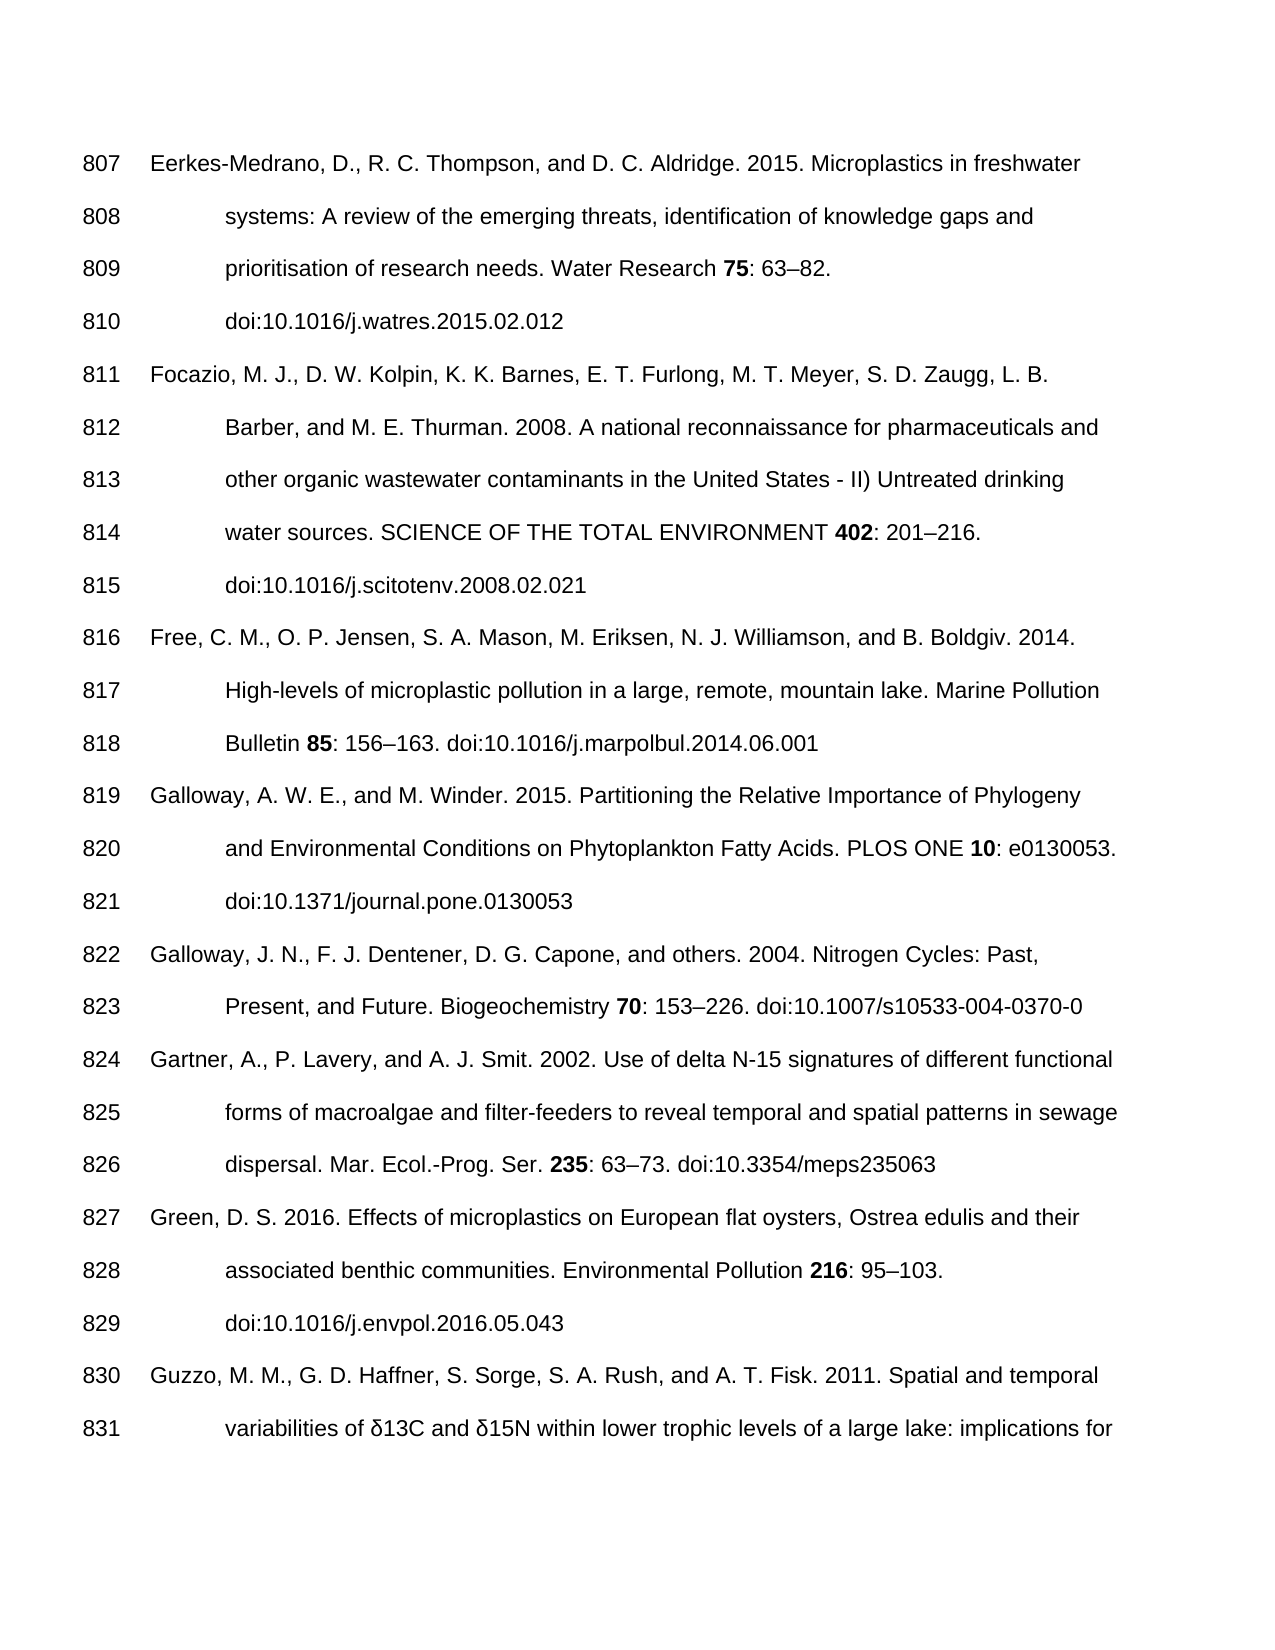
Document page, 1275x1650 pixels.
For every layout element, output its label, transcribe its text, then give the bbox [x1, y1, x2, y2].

text Green, D. S. 2016. Effects of microplastics on European flat oysters, Ostrea edulis and their associated benthic communities. Environmental Pollution 216: 95–103. doi:10.1016/j.envpol.2016.05.043 [150, 1204, 1125, 1336]
text Gartner, A., P. Lavery, and A. J. Smit. 2002. Use of delta N-15 signatures of different functional forms of macroalgae and filter-feeders to reveal temporal and spatial patterns in sewage dispersal. Mar. Ecol.-Prog. Ser. 235: 63–73. doi:10.3354/meps235063 [150, 1046, 1125, 1178]
text Eerkes-Medrano, D., R. C. Thompson, and D. C. Aldridge. 2015. Microplastics in freshwater systems: A review of the emerging threats, identification of knowledge gaps and prioritisation of research needs. Water Research 75: 63–82. doi:10.1016/j.watres.2015.02.012 [150, 150, 1125, 334]
text Free, C. M., O. P. Jensen, S. A. Mason, M. Eriksen, N. J. Williamson, and B. Boldgiv. 2014. High-levels of microplastic pollution in a large, remote, mountain lake. Marine Pollution Bulletin 85: 156–163. doi:10.1016/j.marpolbul.2014.06.001 [150, 624, 1125, 756]
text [150, 1362, 1125, 1441]
text Focazio, M. J., D. W. Kolpin, K. K. Barnes, E. T. Furlong, M. T. Meyer, S. D. Zaugg, L. B. Barber, and M. E. Thurman. 2008. A national reconnaissance for pharmaceuticals and other organic wastewater contaminants in the United States - II) Untreated drinking water sources. SCIENCE OF THE TOTAL ENVIRONMENT 402: 201–216. doi:10.1016/j.scitotenv.2008.02.021 [150, 361, 1125, 598]
text Galloway, A. W. E., and M. Winder. 2015. Partitioning the Relative Importance of Phylogeny and Environmental Conditions on Phytoplankton Fatty Acids. PLOS ONE 10: e0130053. doi:10.1371/journal.pone.0130053 [150, 782, 1125, 914]
text Galloway, J. N., F. J. Dentener, D. G. Capone, and others. 2004. Nitrogen Cycles: Past, Present, and Future. Biogeochemistry 70: 153–226. doi:10.1007/s10533-004-0370-0 [150, 941, 1125, 1020]
